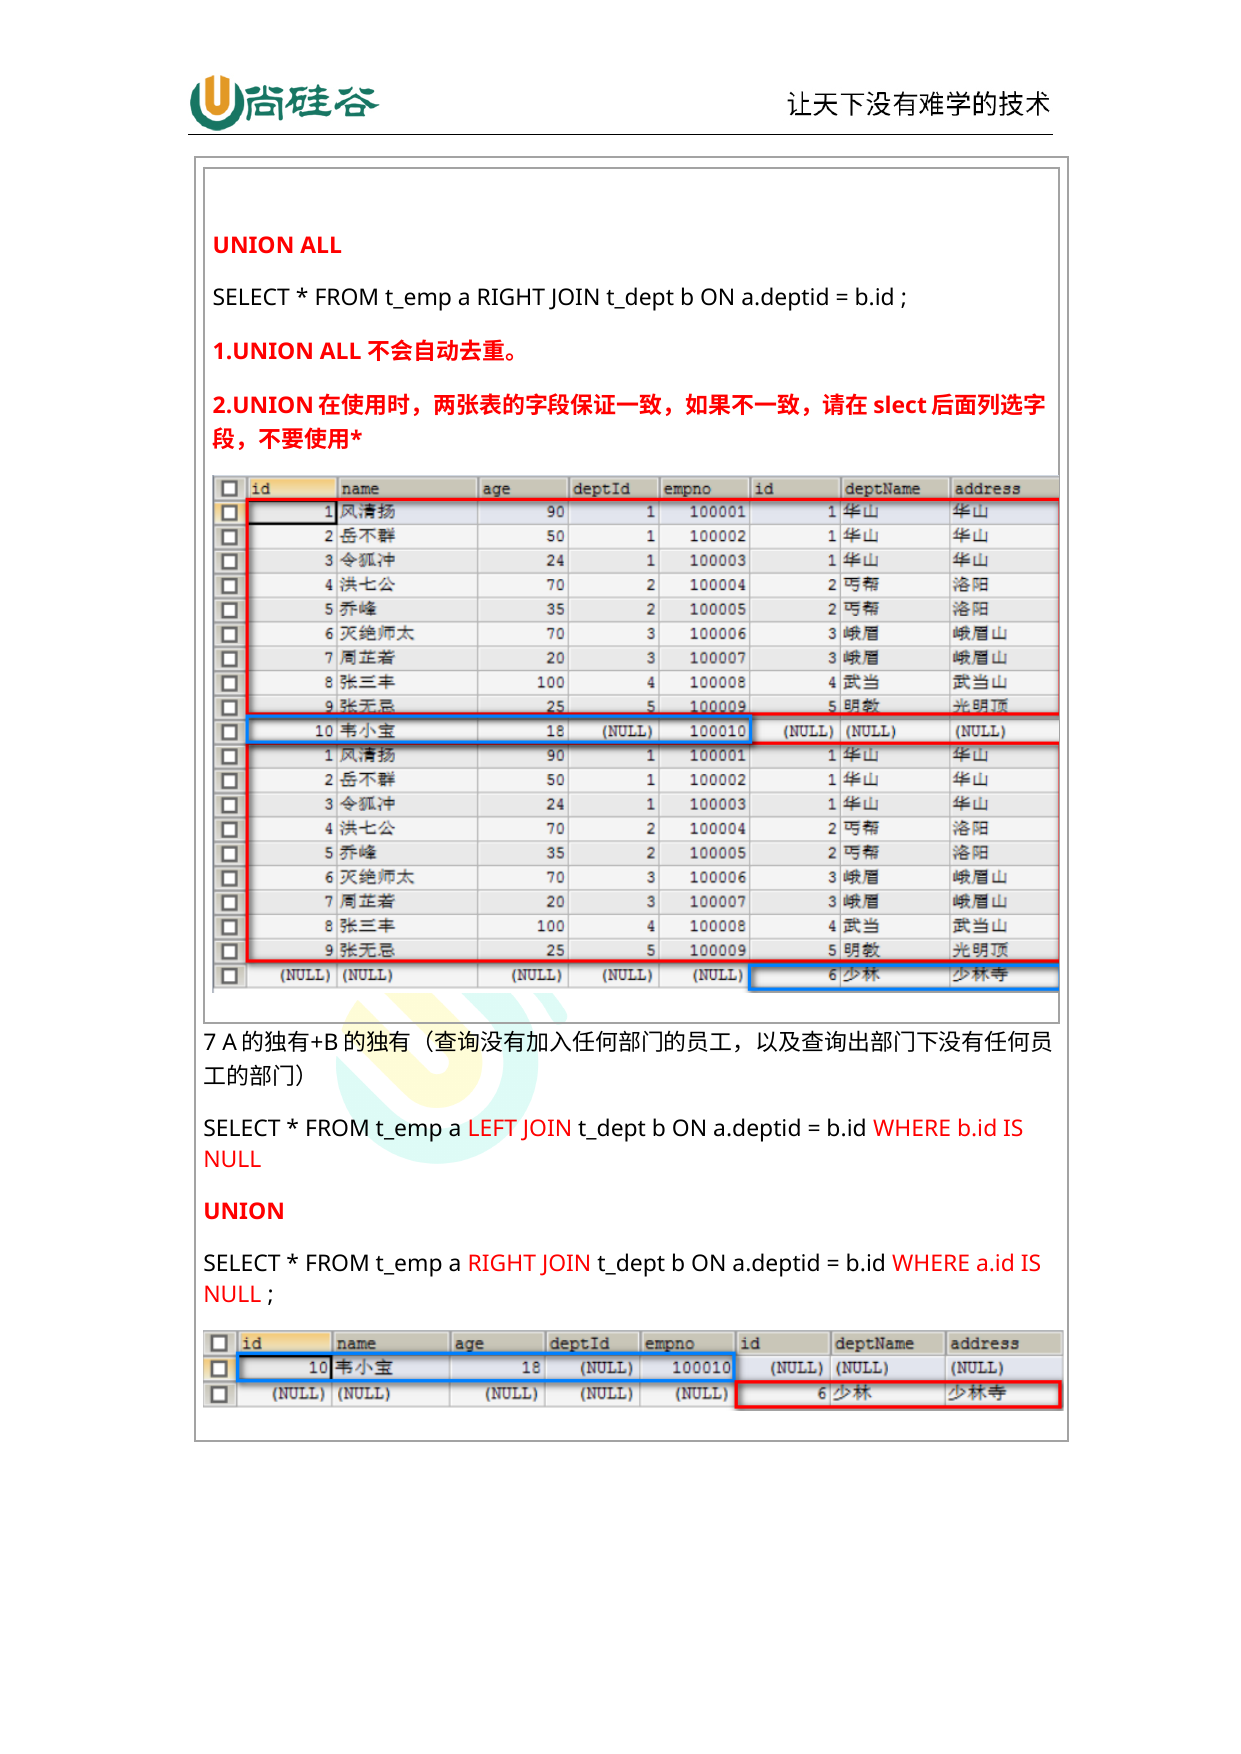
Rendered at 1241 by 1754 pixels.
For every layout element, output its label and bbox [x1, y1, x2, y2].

table_header [196, 158, 1067, 1440]
picture [212, 475, 1059, 993]
picture [203, 1330, 1064, 1411]
picture [187, 73, 1053, 132]
